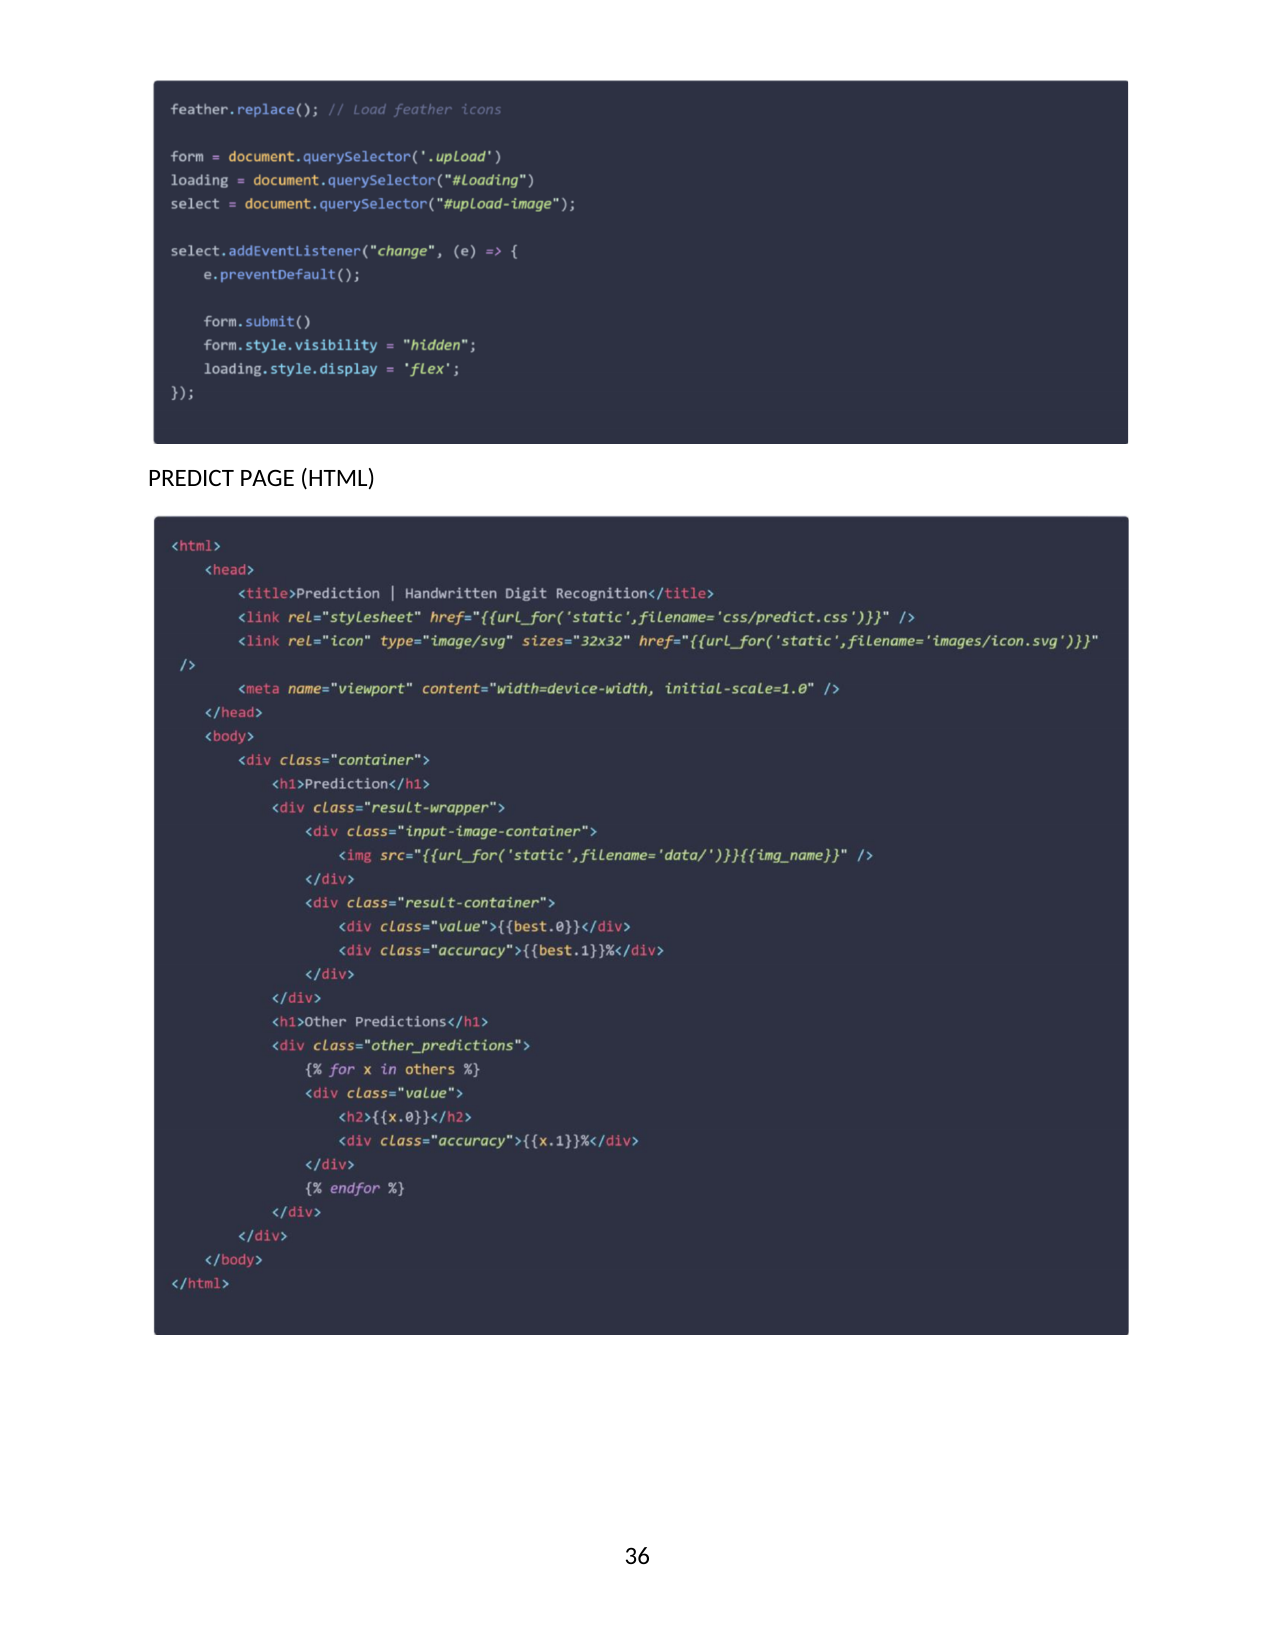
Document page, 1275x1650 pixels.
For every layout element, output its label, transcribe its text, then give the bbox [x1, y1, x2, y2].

picture [152, 80, 1129, 444]
text PREDICT PAGE (HTML) [148, 462, 1127, 493]
picture [153, 515, 1129, 1335]
